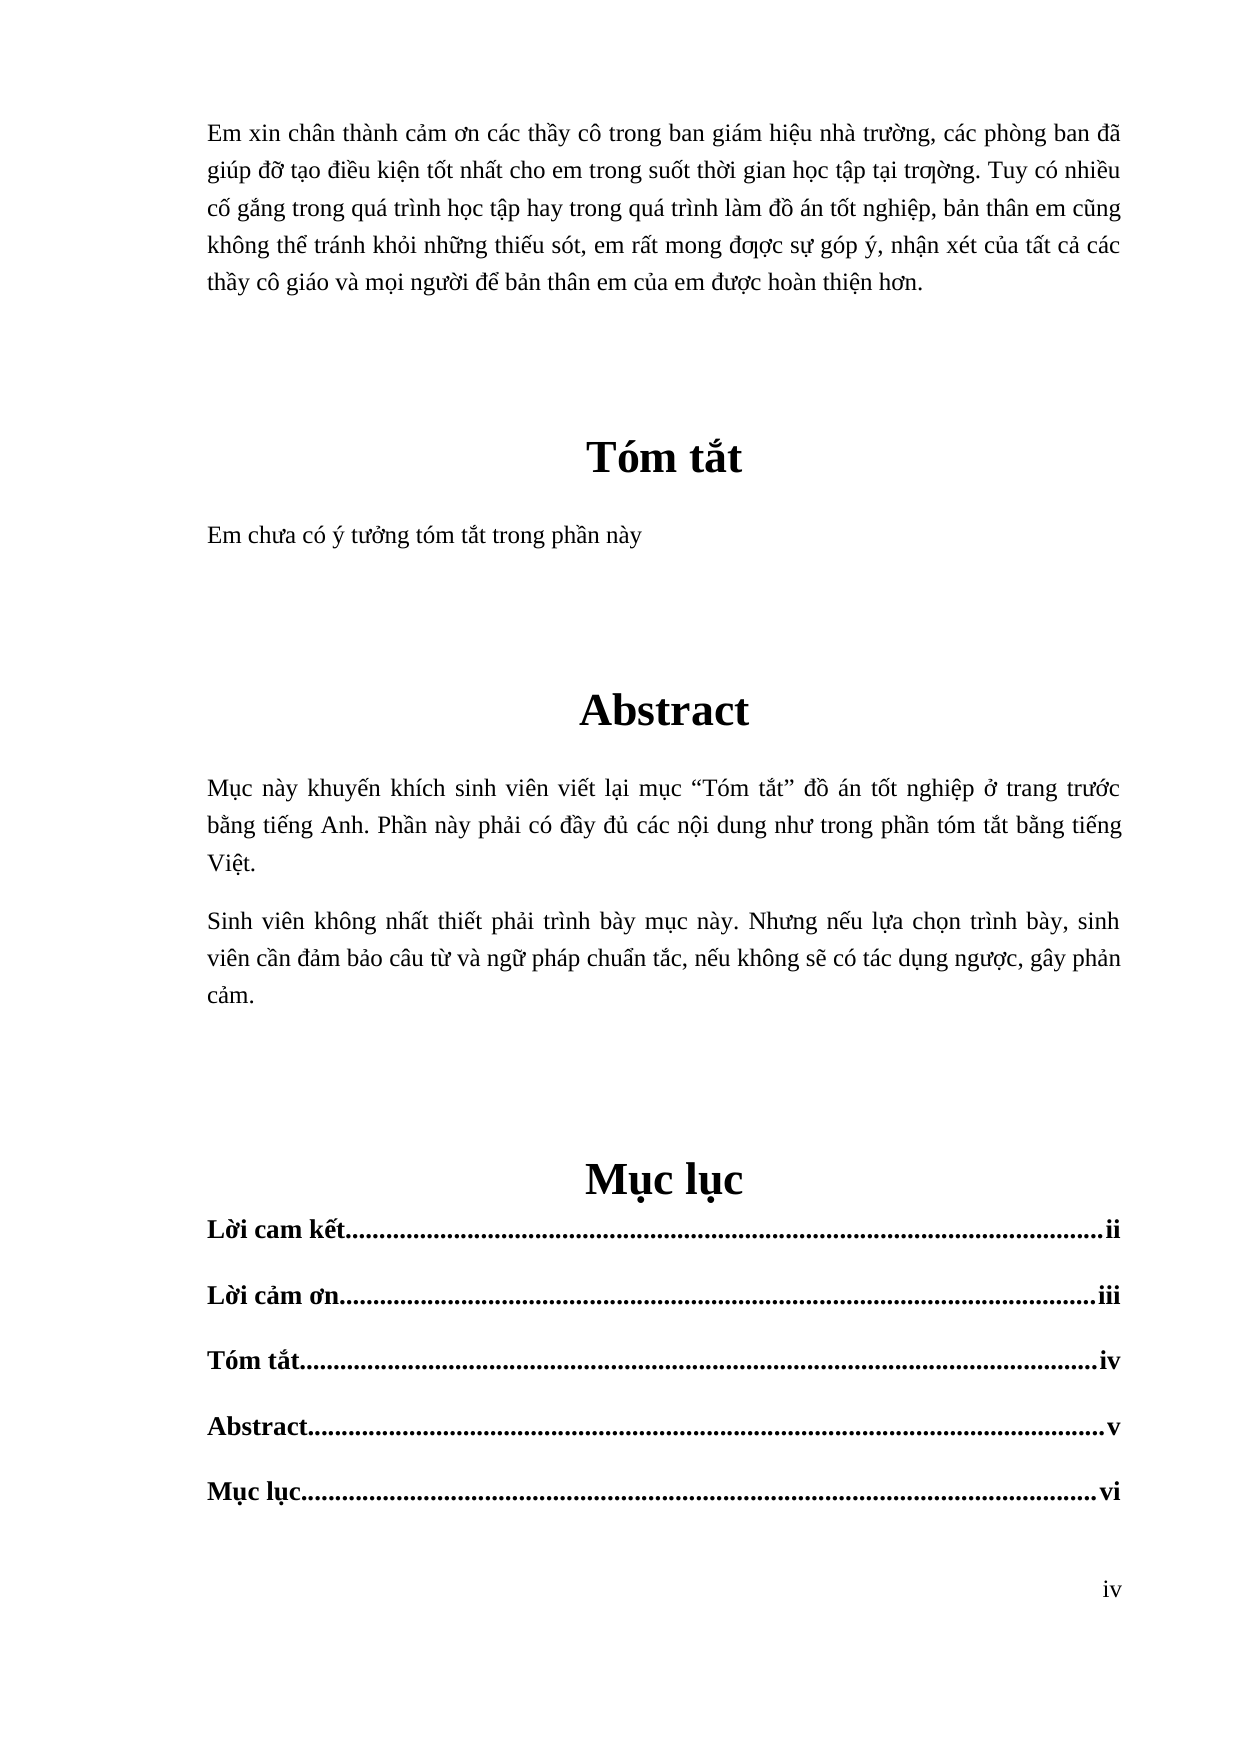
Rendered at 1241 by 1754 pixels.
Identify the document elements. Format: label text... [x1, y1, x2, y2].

text Abstract v [207, 1409, 1122, 1441]
text Mục này khuyến khích sinh viên viết lại mục “Tóm tắt” đồ án tốt nghiệp ở trang trước bằng tiếng Anh. Phần này phải có đầy đủ các nội dung như trong phần tóm tắt bằng tiếng Việt. [207, 578, 1122, 877]
text Tóm tắt iv [207, 1344, 1122, 1375]
text Em chưa có ý tưởng tóm tắt trong phần này [207, 325, 1122, 549]
subtitle Tóm tắt [586, 430, 743, 482]
text Lời cảm ơn iii [207, 1279, 1122, 1310]
subtitle Abstract [579, 683, 750, 735]
text Sinh viên không nhất thiết phải trình bày mục này. Nhưng nếu lựa chọn trình bày, sinh viên cần đảm bảo câu từ và ngữ pháp chuẩn tắc, nếu không sẽ có tác dụng ngược, gây phản cảm. [207, 906, 1122, 1009]
text Em xin chân thành cảm ơn các thầy cô trong ban giám hiệu nhà trường, các phòng ban đã giúp đỡ tạo điều kiện tốt nhất cho em trong suốt thời gian học tập tại trƣờng. Tuy có nhiều cố gắng trong quá trình học tập hay trong quá trình làm đồ án tốt nghiệp, bản thân em cũng không thể tránh khỏi những thiếu sót, em rất mong đƣợc sự góp ý, nhận xét của tất cả các thầy cô giáo và mọi người để bản thân em của em được hoàn thiện hơn. [207, 118, 1122, 296]
text Mục lục vi [207, 1475, 1122, 1506]
text Lời cam kết ii [207, 1039, 1122, 1244]
subtitle Mục lục [585, 1151, 744, 1204]
